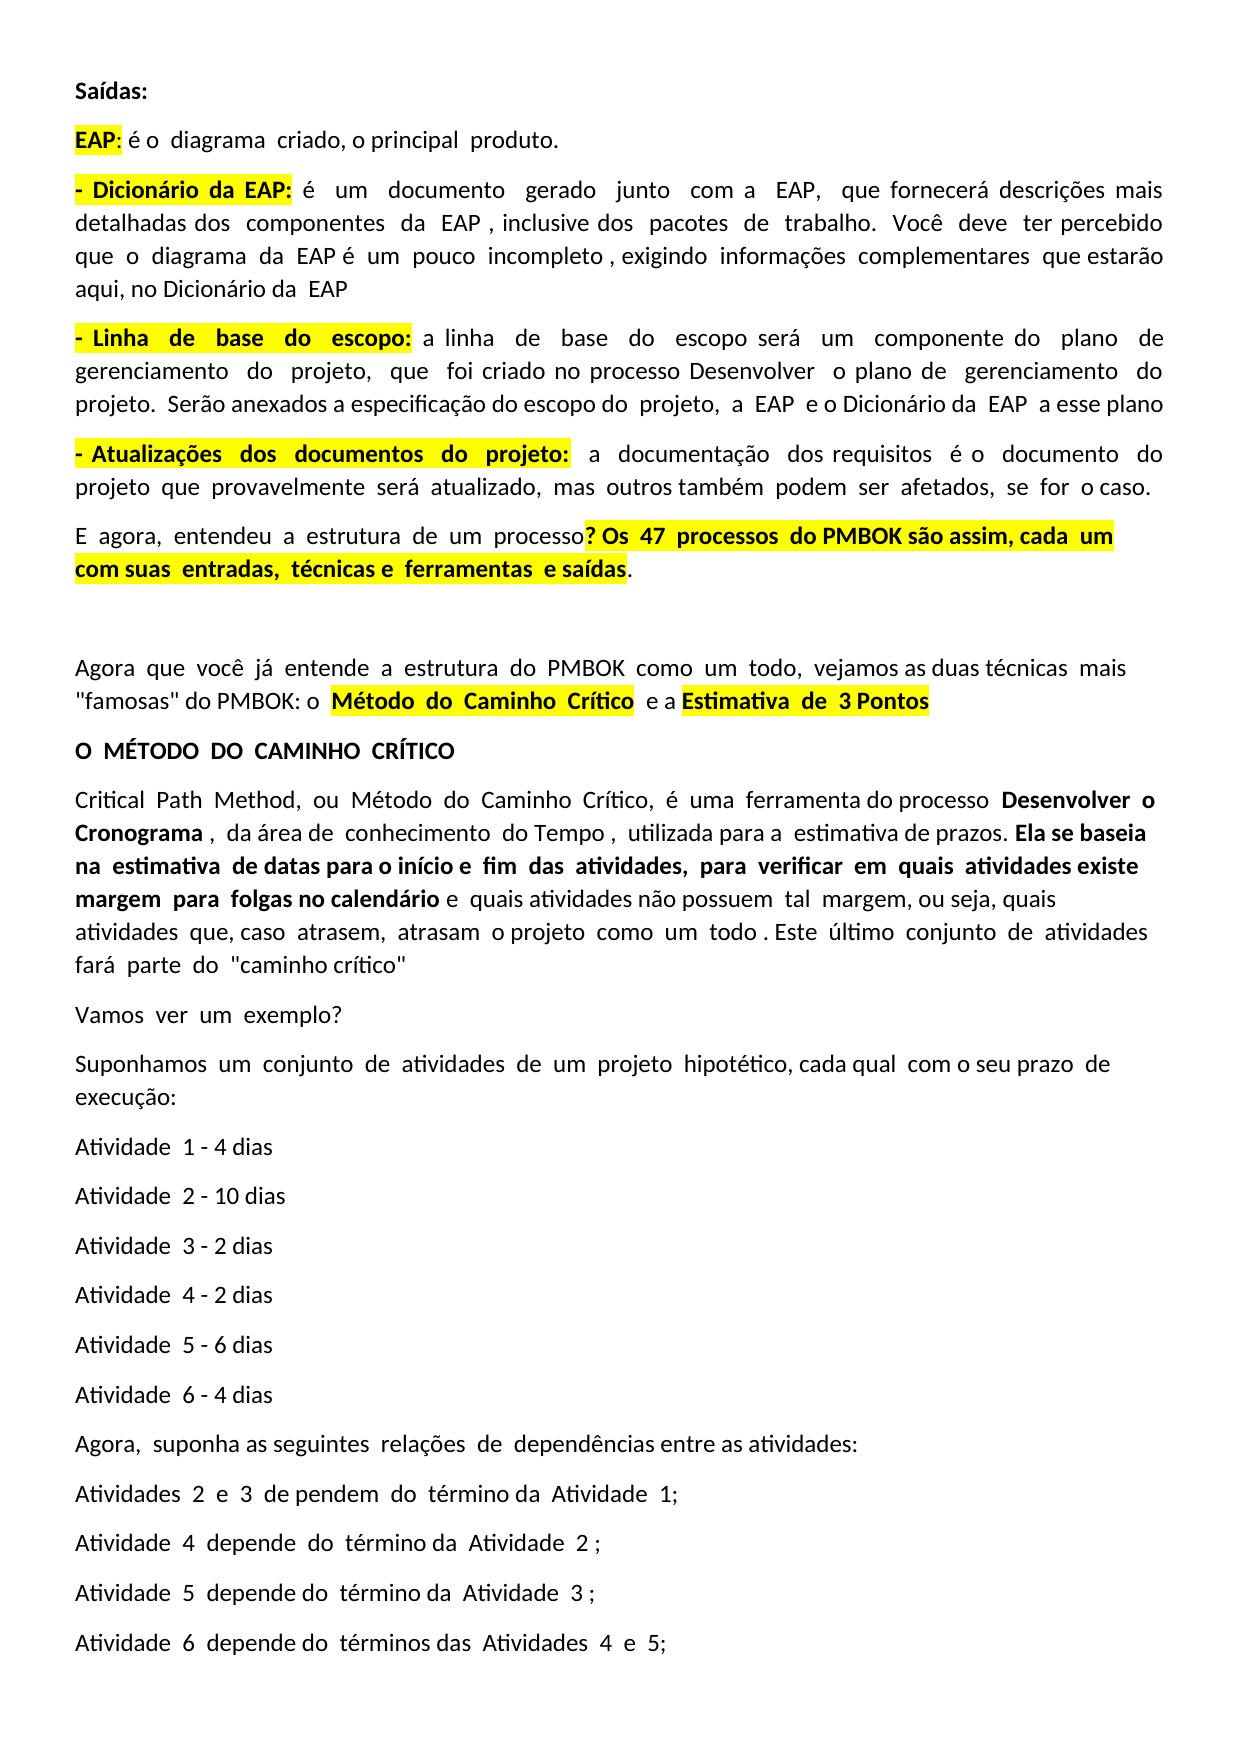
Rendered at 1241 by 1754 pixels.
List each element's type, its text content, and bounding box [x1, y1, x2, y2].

text Atividade 6 - 4 dias [75, 1379, 1165, 1409]
text - Atualizações dos documentos do projeto: a documentação dos requisitos é o documento do projeto que provavelmente será atualizado, mas outros também podem ser afetados, se for o caso. [75, 438, 1165, 501]
text EAP: é o diagrama criado, o principal produto. [75, 124, 1165, 155]
text Atividade 3 - 2 dias [75, 1230, 1165, 1261]
text - Dicionário da EAP: é um documento gerado junto com a EAP, que fornecerá descrições mais detalhadas dos componentes da EAP , inclusive dos pacotes de trabalho. Você deve ter percebido que o diagrama da EAP é um pouco incompleto , exigindo informações complementares que estarão aqui, no Dicionário da EAP [75, 174, 1165, 303]
text Critical Path Method, ou Método do Caminho Crítico, é uma ferramenta do processo Desenvolver o Cronograma , da área de conhecimento do Tempo , utilizada para a estimativa de prazos. Ela se baseia na estimativa de datas para o início e fim das atividades, para verificar em quais atividades existe margem para folgas no calendário e quais atividades não possuem tal margem, ou seja, quais atividades que, caso atrasem, atrasam o projeto como um todo . Este último conjunto de atividades fará parte do "caminho crítico" [75, 784, 1165, 980]
text Agora que você já entende a estrutura do PMBOK como um todo, vejamos as duas técnicas mais "famosas" do PMBOK: o Método do Caminho Crítico e a Estimativa de 3 Pontos [75, 652, 1165, 716]
text Agora, suponha as seguintes relações de dependências entre as atividades: [75, 1428, 1165, 1459]
text E agora, entendeu a estrutura de um processo? Os 47 processos do PMBOK são assim, cada um com suas entradas, técnicas e ferramentas e saídas. [75, 520, 1165, 584]
text Atividades 2 e 3 de pendem do término da Atividade 1; [75, 1478, 1165, 1508]
text Saídas: [75, 75, 1165, 106]
text Atividade 5 depende do término da Atividade 3 ; [75, 1577, 1165, 1608]
text Atividade 5 - 6 dias [75, 1329, 1165, 1360]
text - Linha de base do escopo: a linha de base do escopo será um componente do plano de gerenciamento do projeto, que foi criado no processo Desenvolver o plano de gerenciamento do projeto. Serão anexados a especificação do escopo do projeto, a EAP e o Dicionário da EAP a esse plano [75, 322, 1165, 419]
text Vamos ver um exemplo? [75, 999, 1165, 1029]
text Atividade 2 - 10 dias [75, 1180, 1165, 1211]
text O MÉTODO DO CAMINHO CRÍTICO [75, 735, 1165, 766]
text Atividade 4 depende do término da Atividade 2 ; [75, 1527, 1165, 1558]
text Atividade 1 - 4 dias [75, 1131, 1165, 1161]
text Suponhamos um conjunto de atividades de um projeto hipotético, cada qual com o seu prazo de execução: [75, 1048, 1165, 1112]
text Atividade 4 - 2 dias [75, 1279, 1165, 1310]
text Atividade 6 depende do términos das Atividades 4 e 5; [75, 1627, 1165, 1657]
